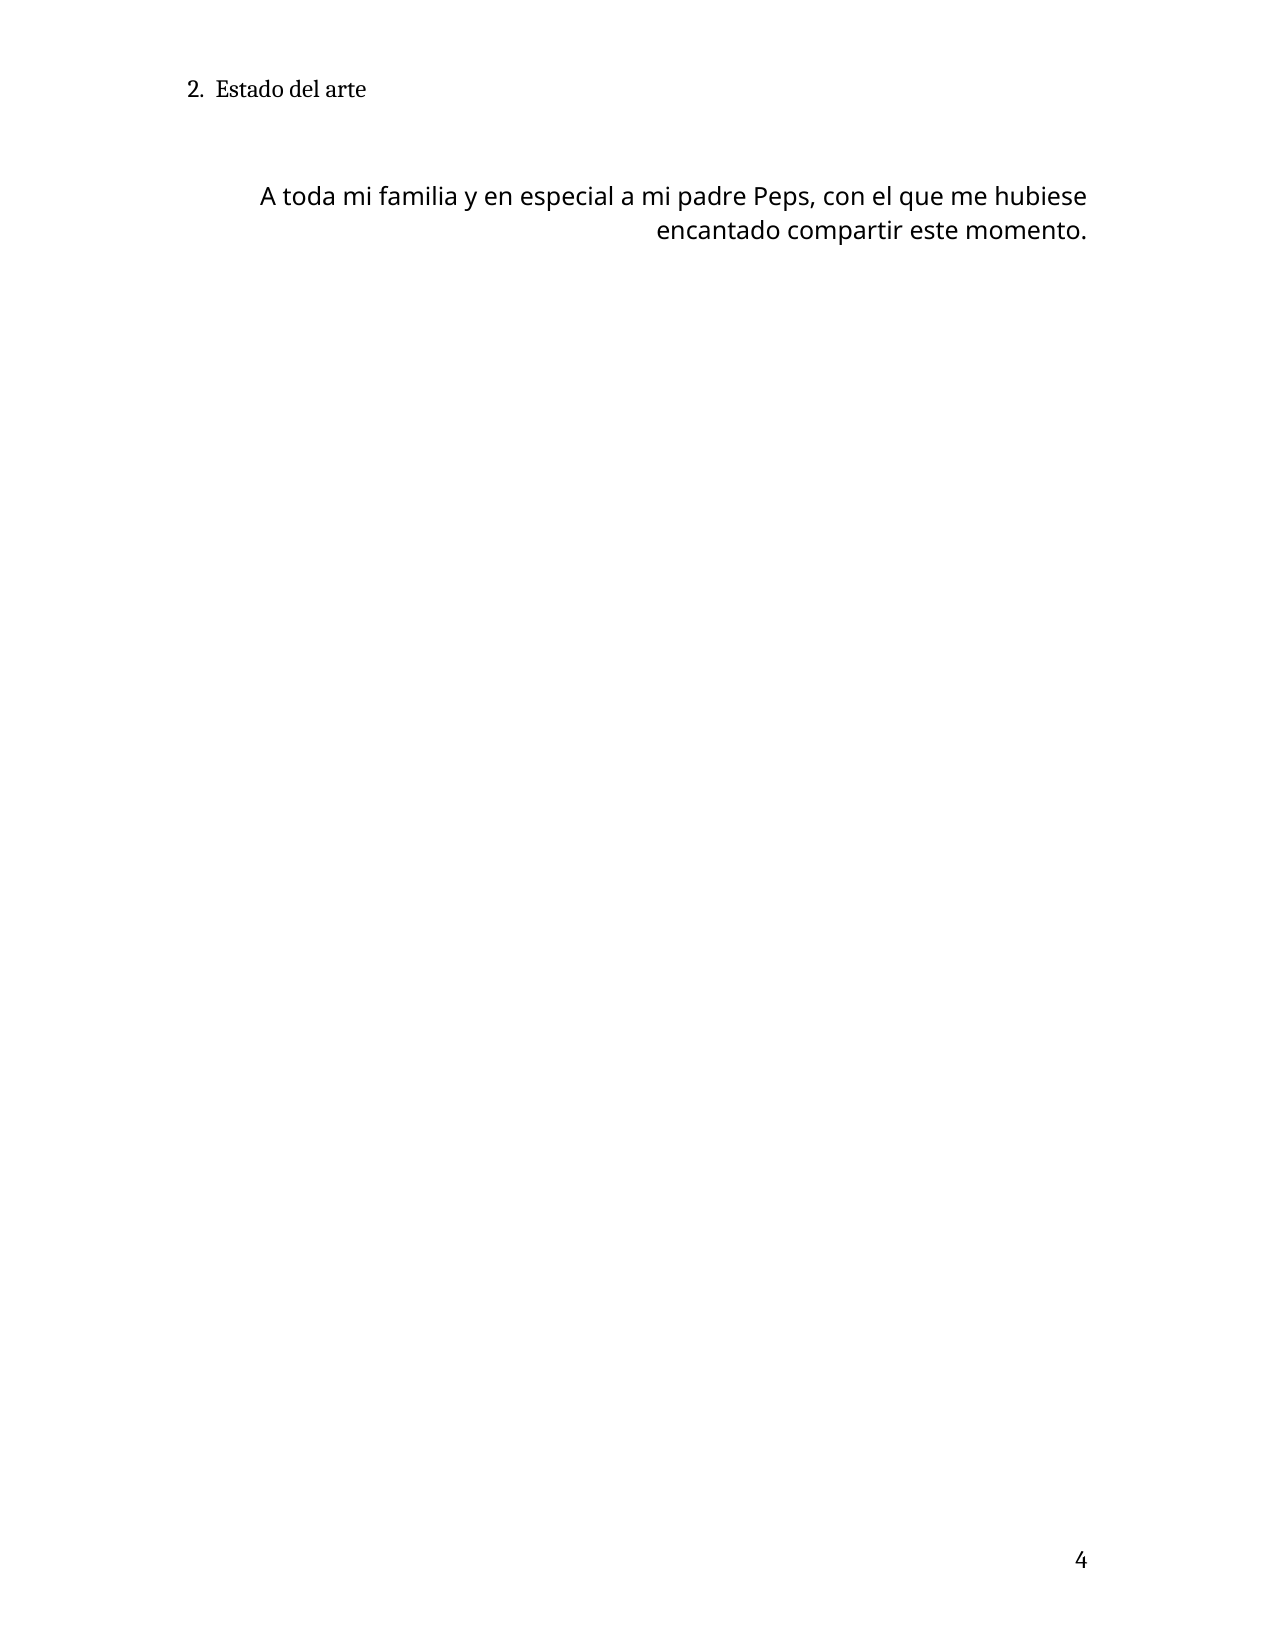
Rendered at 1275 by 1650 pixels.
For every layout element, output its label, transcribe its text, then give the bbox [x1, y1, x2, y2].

text A toda mi familia y en especial a mi padre Peps, con el que me hubiese encantado compartir este momento. [187, 179, 1087, 247]
